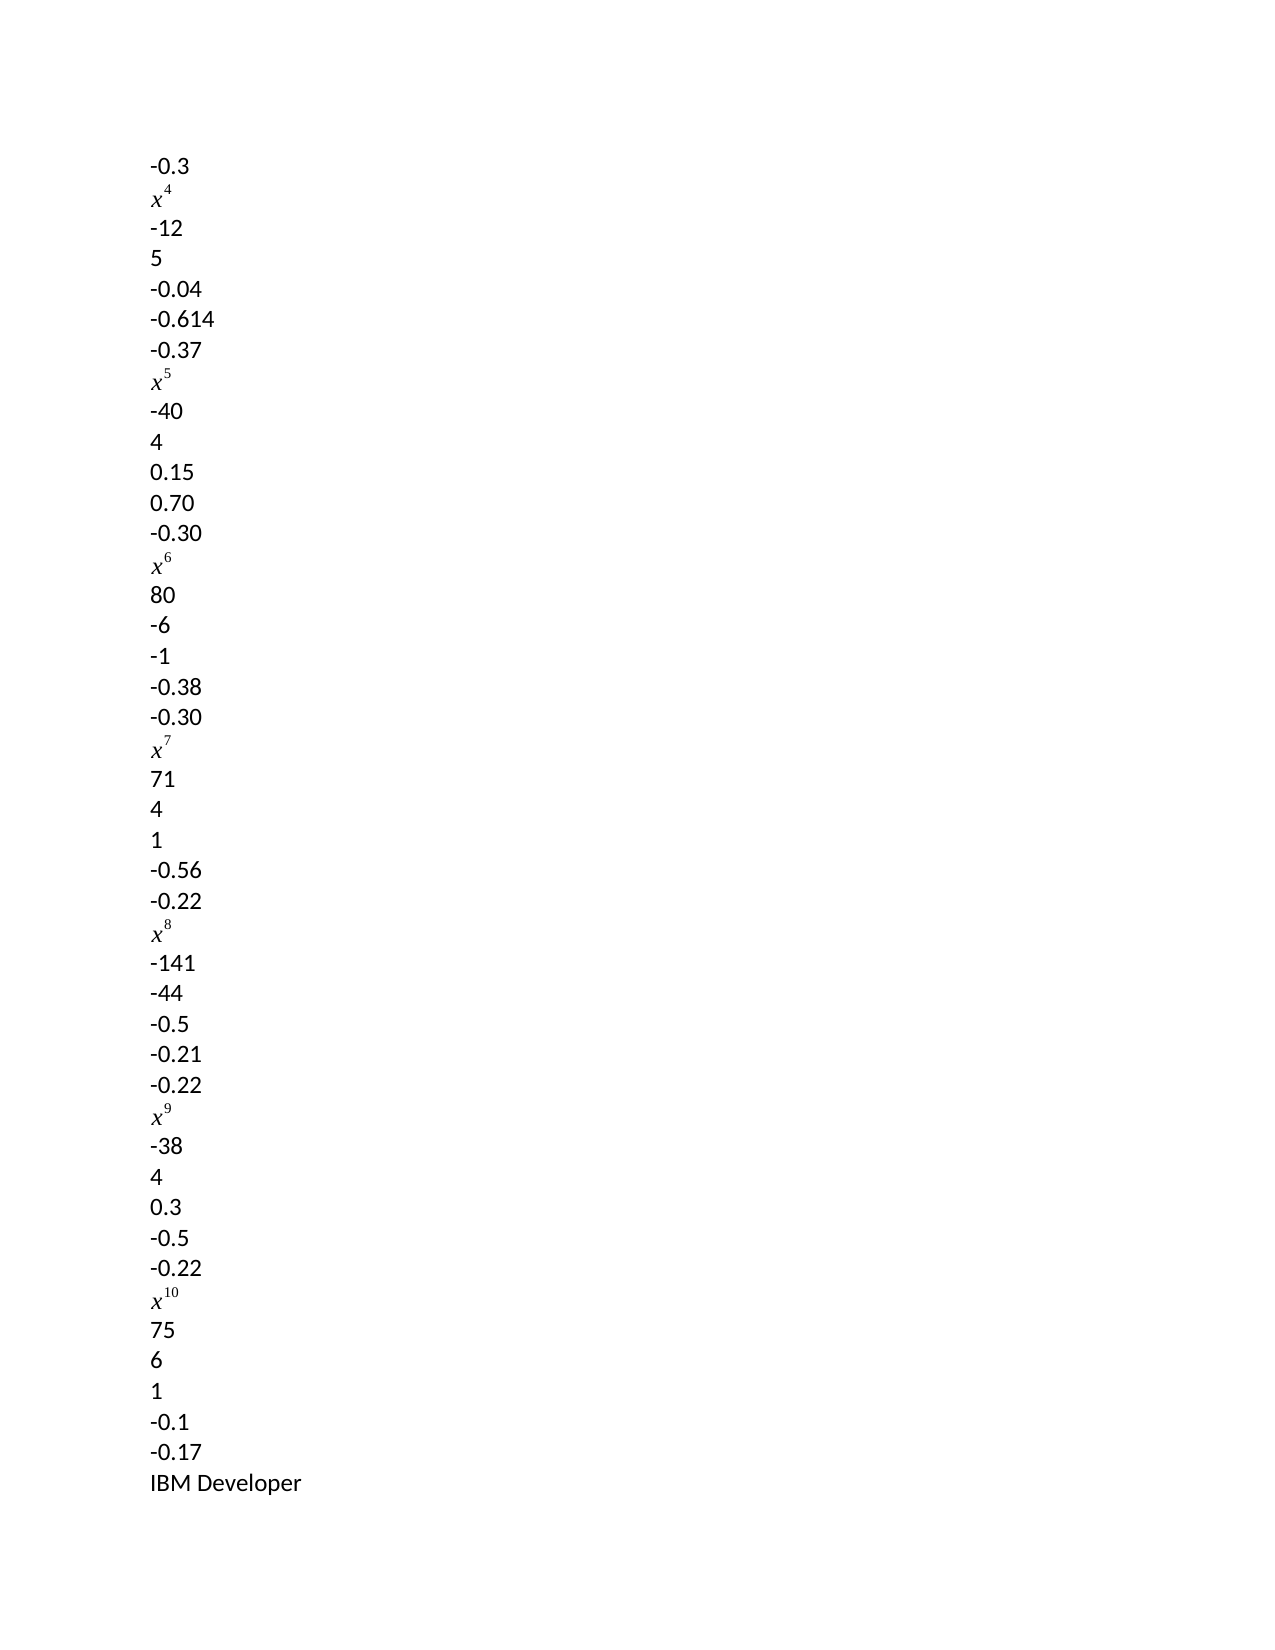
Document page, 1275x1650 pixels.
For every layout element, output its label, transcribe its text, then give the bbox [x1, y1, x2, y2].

text -0.614 [150, 303, 1125, 334]
text -12 [150, 212, 1125, 242]
text -0.37 [150, 334, 1125, 364]
text -0.04 [150, 273, 1125, 303]
text -0.22 [150, 885, 1125, 916]
text -0.1 [150, 1406, 1125, 1436]
text -0.22 [150, 1252, 1125, 1283]
text 71 [150, 763, 1125, 793]
text 0.15 [150, 456, 1125, 487]
text 0.70 [150, 487, 1125, 517]
text 1 [150, 824, 1125, 854]
text -0.5 [150, 1222, 1125, 1252]
text -1 [150, 640, 1125, 671]
text -6 [150, 610, 1125, 640]
text -141 [150, 947, 1125, 977]
text 4 [150, 793, 1125, 824]
text 75 [150, 1314, 1125, 1345]
text 6 [150, 1345, 1125, 1375]
text -0.22 [150, 1069, 1125, 1099]
text -0.30 [150, 701, 1125, 732]
text 4 [150, 426, 1125, 456]
text 5 [150, 242, 1125, 273]
text -38 [150, 1130, 1125, 1161]
text 80 [150, 579, 1125, 610]
text -0.30 [150, 517, 1125, 548]
text -40 [150, 395, 1125, 426]
text -0.3 [150, 150, 1125, 181]
text -44 [150, 977, 1125, 1008]
text -0.21 [150, 1038, 1125, 1069]
text -0.17 [150, 1436, 1125, 1467]
text -0.56 [150, 854, 1125, 885]
text -0.38 [150, 671, 1125, 701]
text -0.5 [150, 1008, 1125, 1038]
text 4 [150, 1161, 1125, 1191]
text 1 [150, 1375, 1125, 1406]
text 0.3 [150, 1191, 1125, 1222]
text IBM Developer [150, 1467, 1125, 1497]
